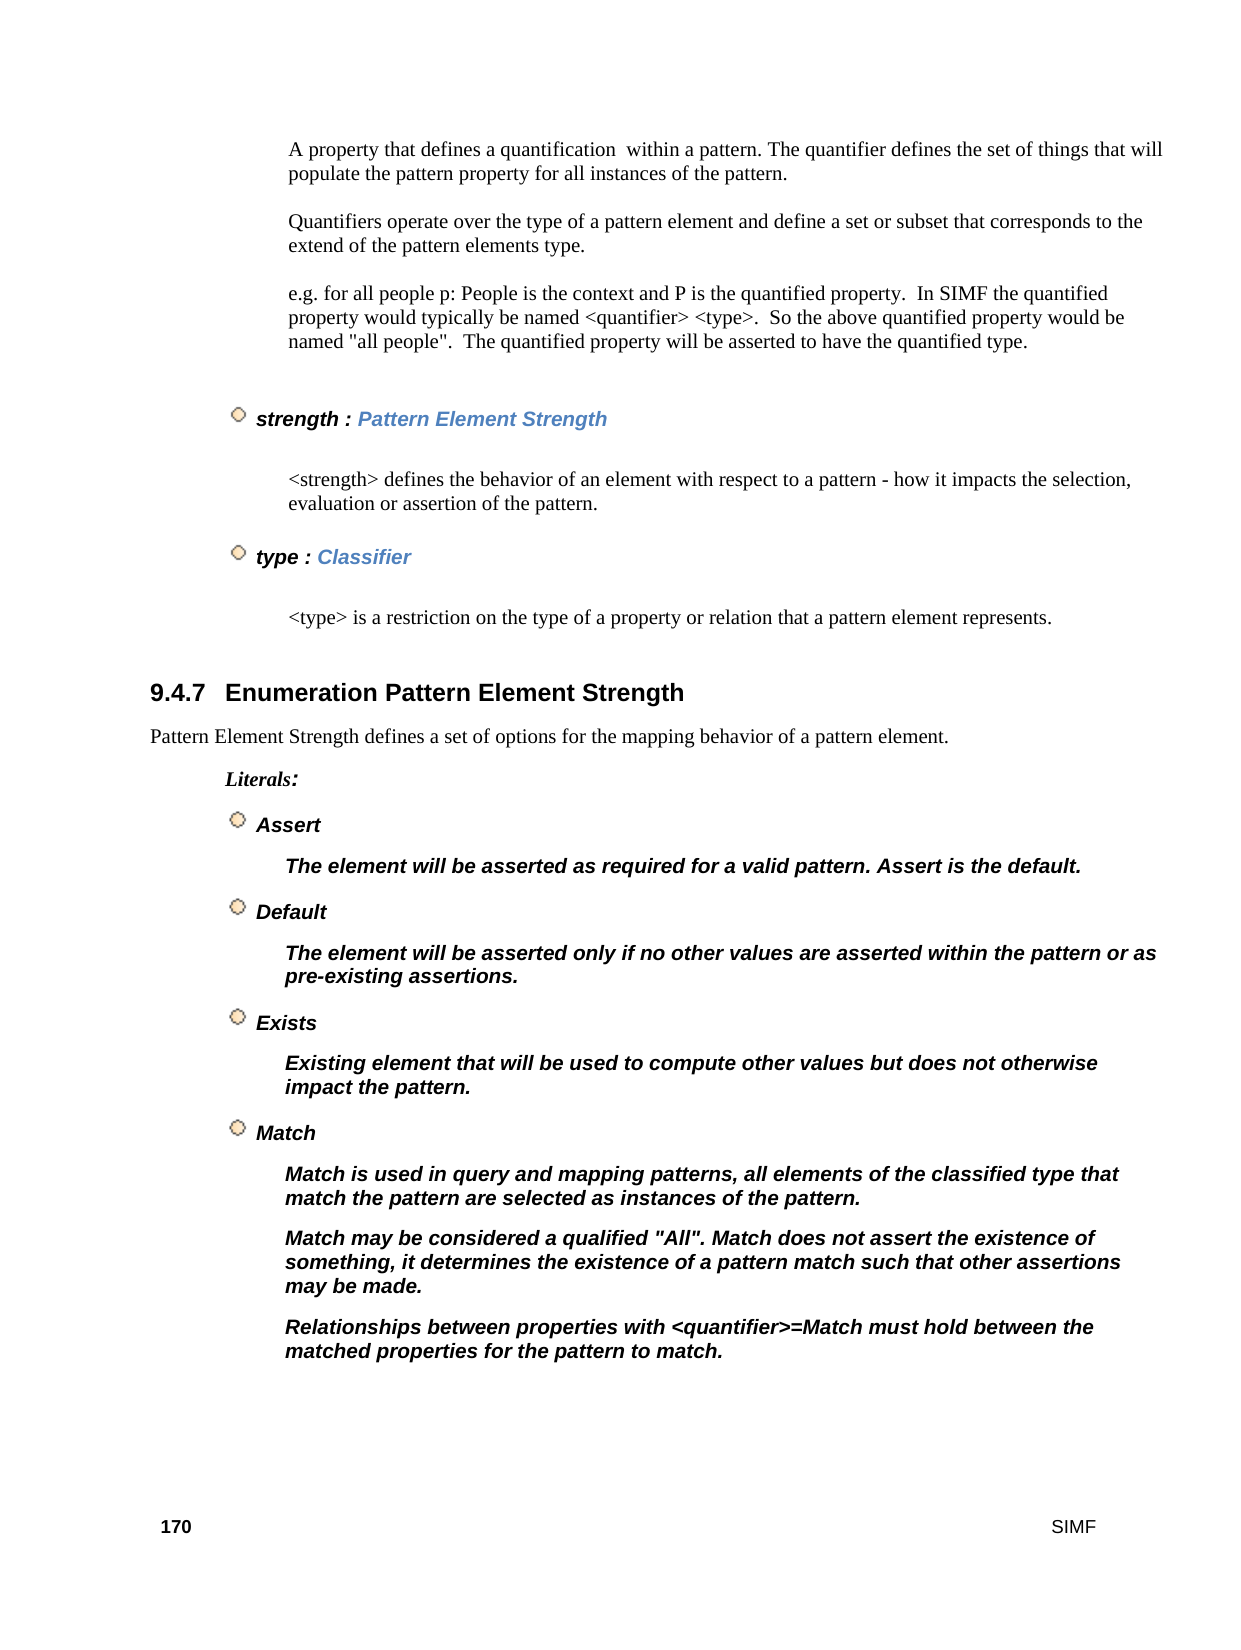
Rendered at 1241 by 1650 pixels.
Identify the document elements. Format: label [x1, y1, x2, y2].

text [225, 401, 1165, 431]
picture [225, 894, 251, 920]
picture [225, 539, 251, 565]
picture [225, 807, 251, 833]
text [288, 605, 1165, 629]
picture [225, 401, 251, 427]
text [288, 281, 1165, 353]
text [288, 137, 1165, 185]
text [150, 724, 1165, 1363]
picture [225, 1005, 251, 1030]
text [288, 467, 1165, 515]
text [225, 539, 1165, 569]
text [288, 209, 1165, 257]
picture [225, 1115, 251, 1141]
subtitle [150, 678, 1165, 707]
